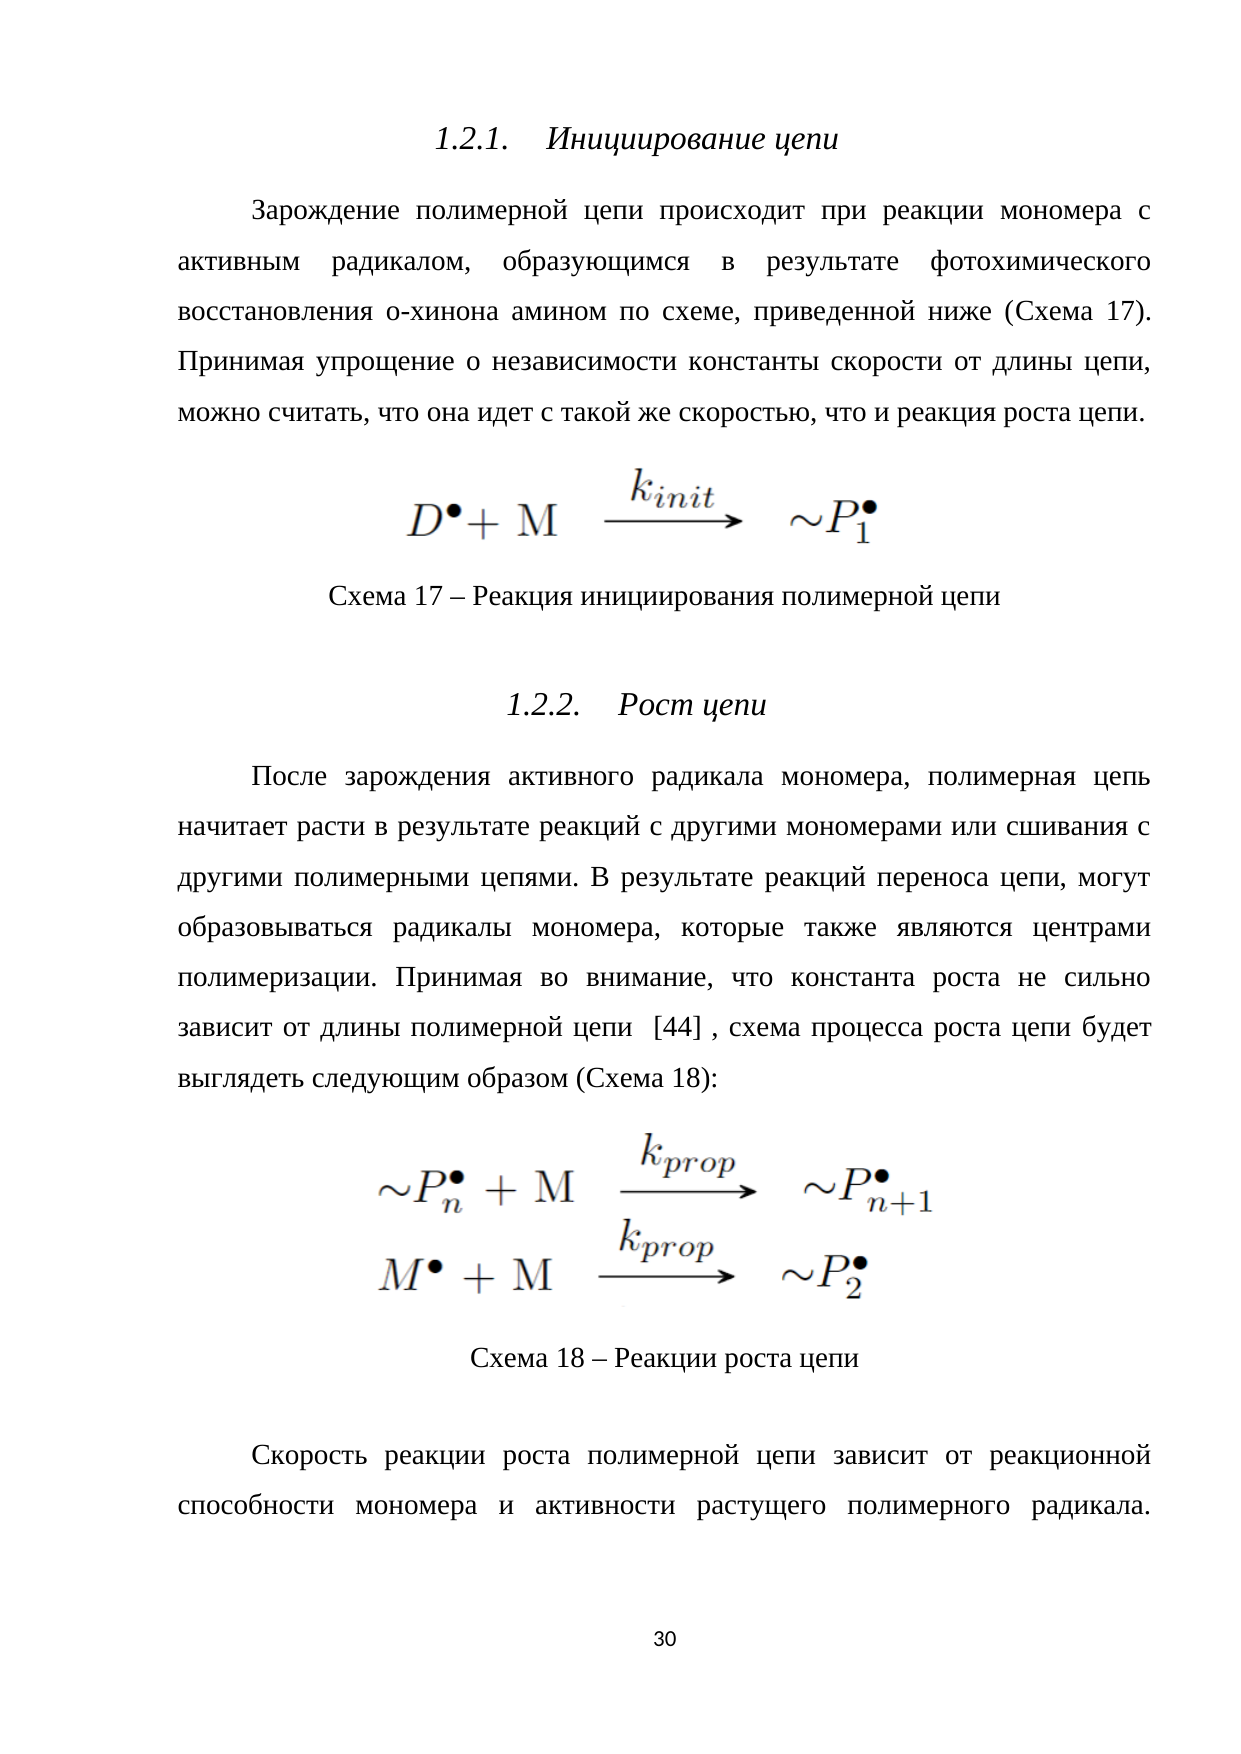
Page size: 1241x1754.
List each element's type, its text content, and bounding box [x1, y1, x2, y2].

text Зарождение полимерной цепи происходит при реакции мономера с активным радикалом, образующимся в результате фотохимического восстановления о-хинона амином по схеме, приведенной ниже (Схема 17). Принимая упрощение о независимости константы скорости от длины цепи, можно считать, что она идет с такой же скоростью, что и реакция роста цепи. [177, 192, 1152, 427]
picture [396, 460, 933, 545]
text После зарождения активного радикала мономера, полимерная цепь начитает расти в результате реакций с другими мономерами или сшивания с другими полимерными цепями. В результате реакций переноса цепи, могут образовываться радикалы мономера, которые также являются центрами полимеризации. Принимая во внимание, что константа роста не сильно зависит от длины полимерной цепи , схема процесса роста цепи будет выглядеть следующим образом (Схема 18): [177, 758, 1152, 1093]
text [177, 1437, 1152, 1521]
text Инициирование цепи [124, 118, 1152, 157]
picture [357, 1126, 972, 1307]
text Рост цепи [124, 684, 1152, 722]
